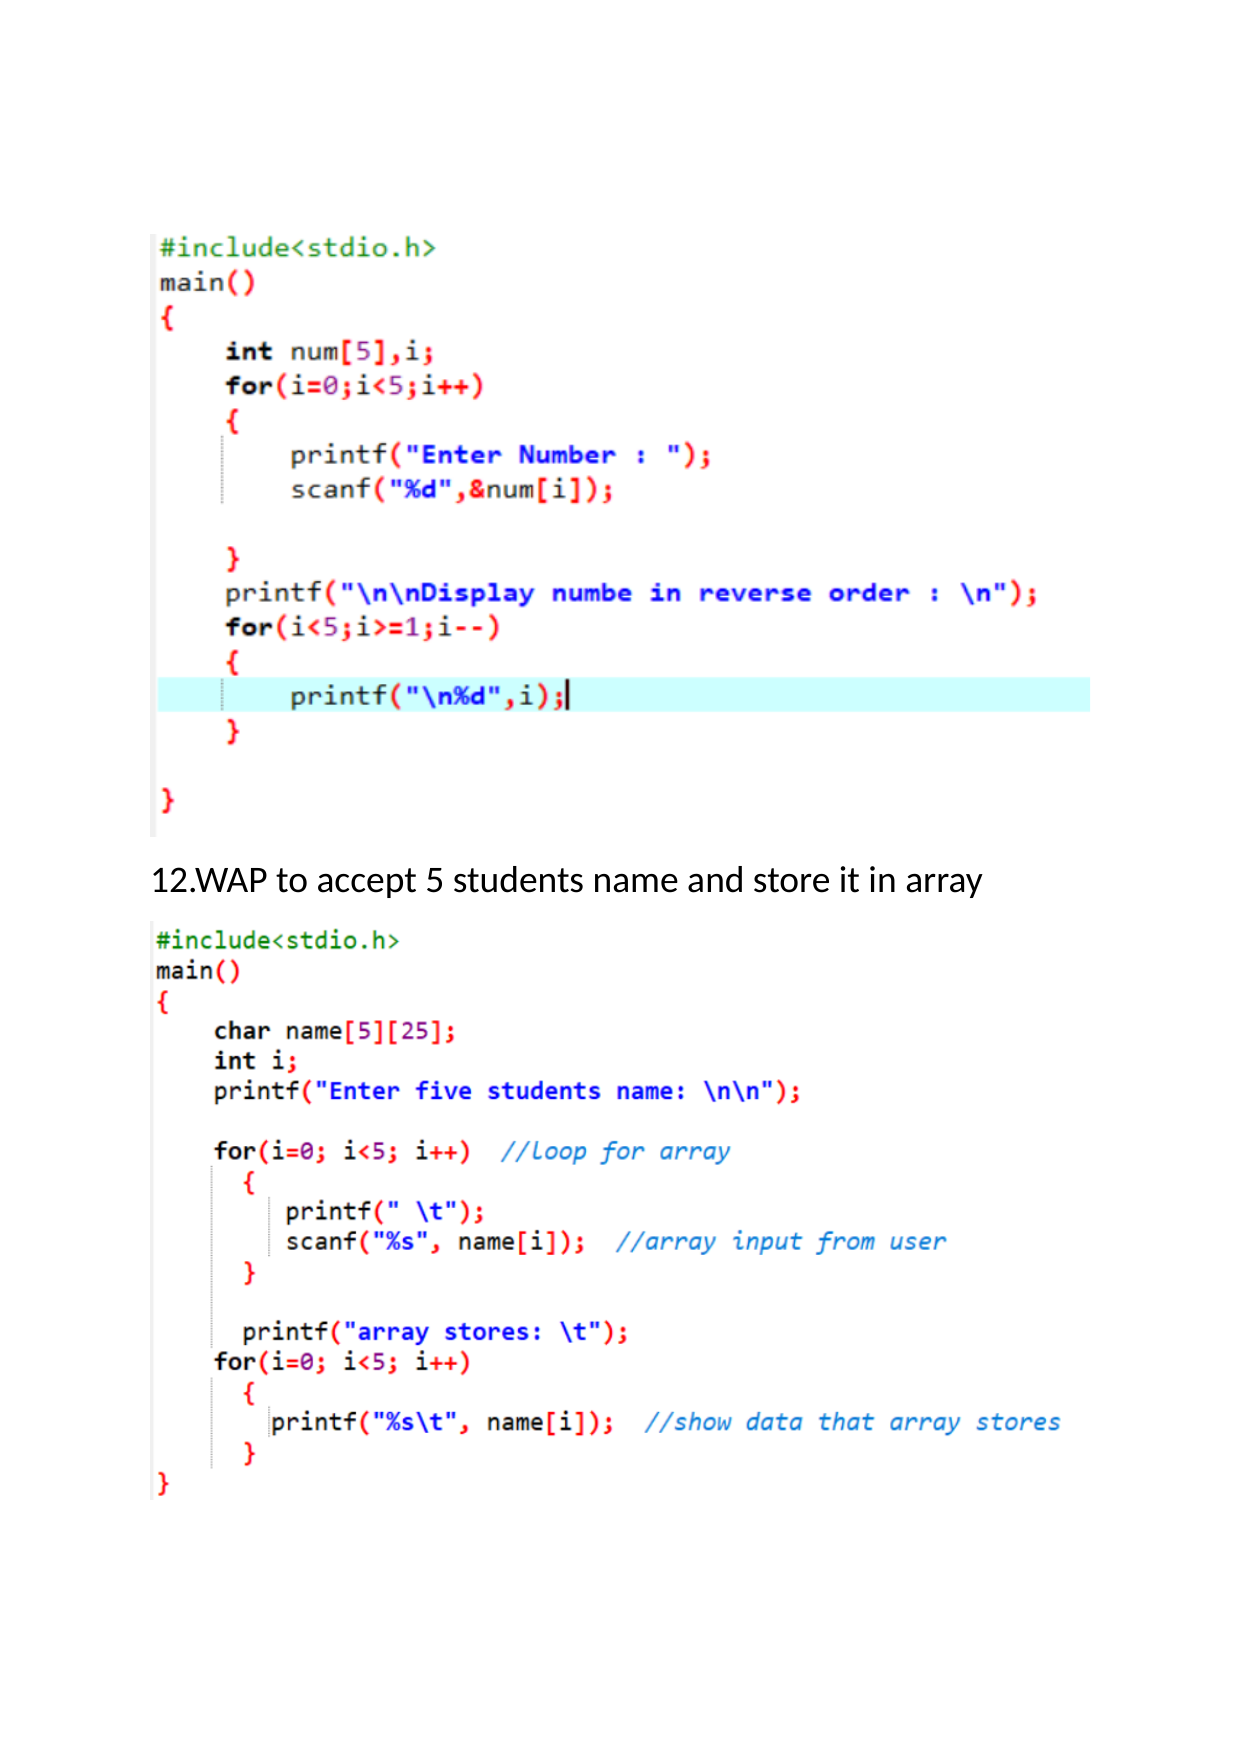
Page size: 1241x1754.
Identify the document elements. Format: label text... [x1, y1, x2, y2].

picture [150, 921, 1070, 1500]
picture [150, 234, 1091, 837]
text 12.WAP to accept 5 students name and store it in array [150, 856, 1090, 901]
